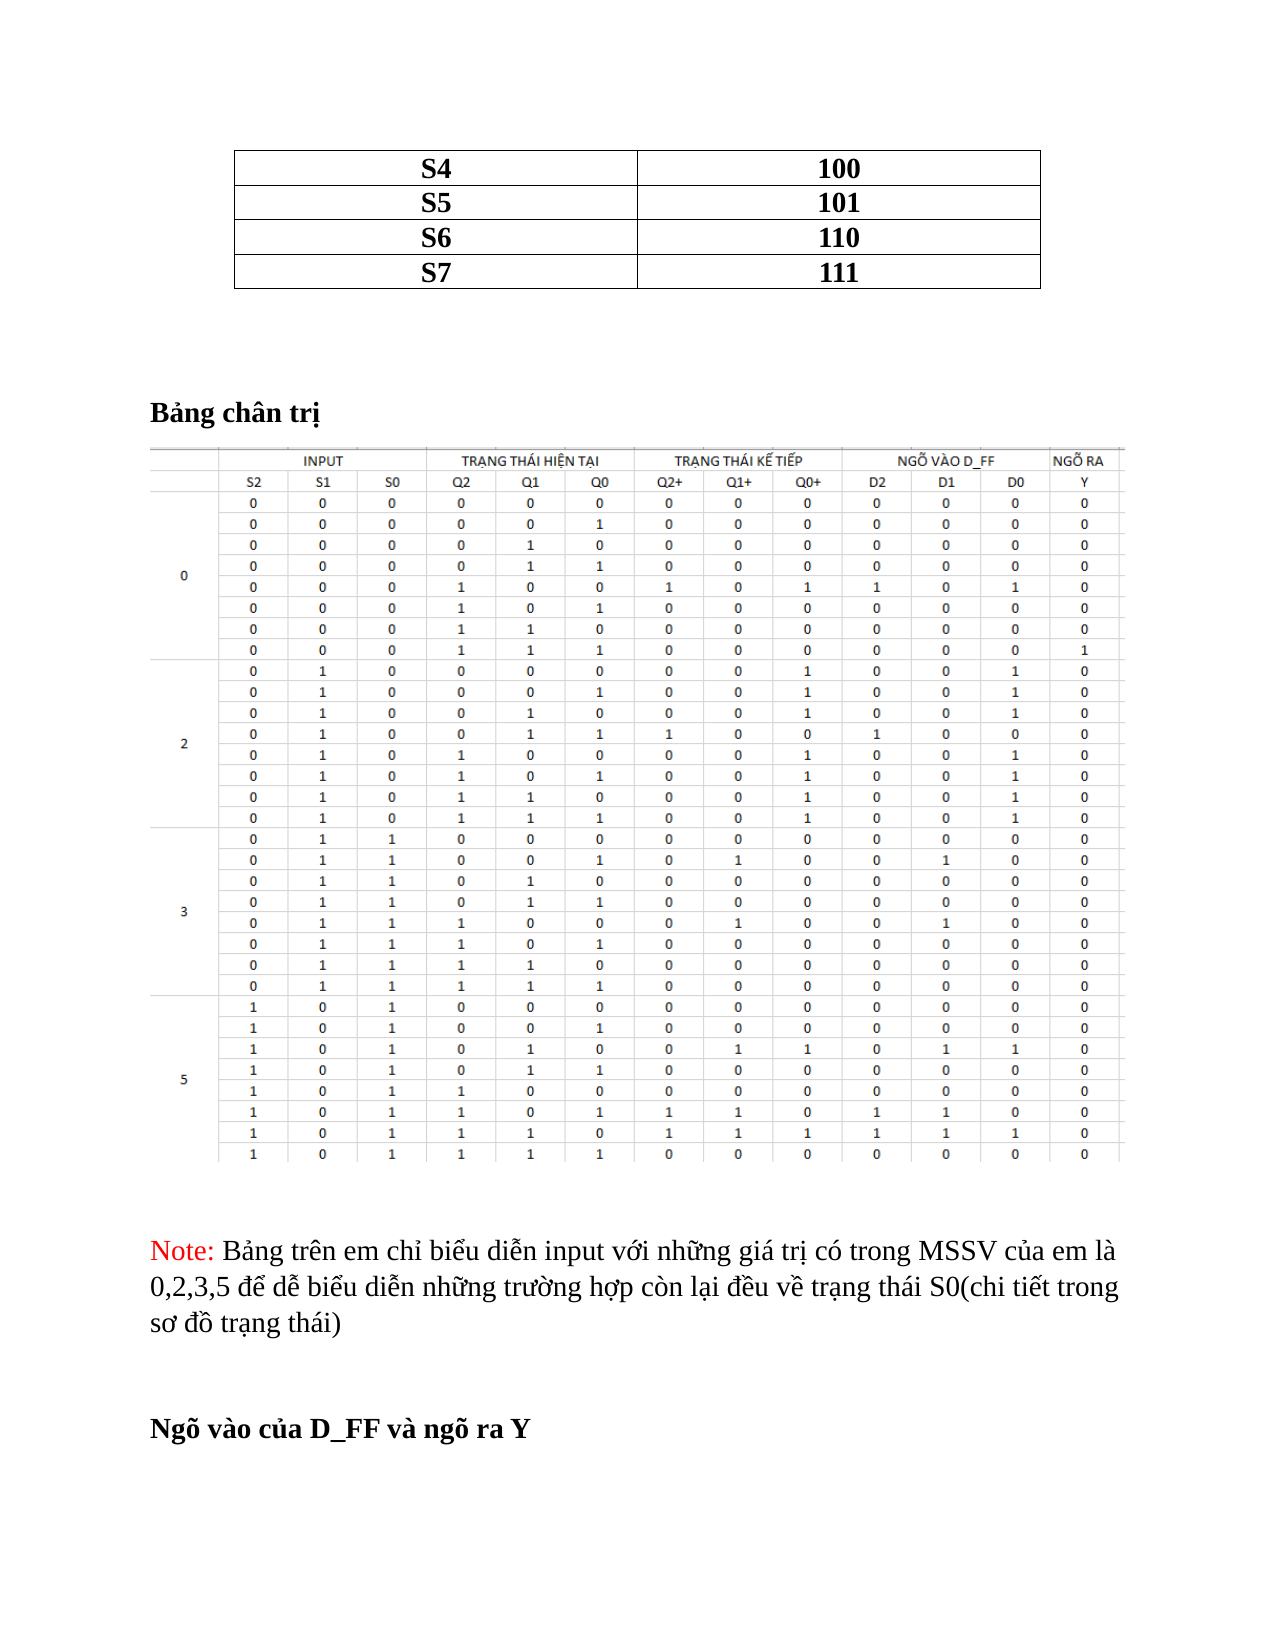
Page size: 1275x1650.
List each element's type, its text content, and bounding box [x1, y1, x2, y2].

table_cell S5 [235, 186, 637, 219]
text Bảng chân trị [150, 395, 1125, 428]
table_cell S6 [235, 220, 637, 254]
table_cell 100 [638, 151, 1040, 184]
picture [150, 447, 1125, 1162]
table_cell 101 [638, 186, 1040, 219]
table_cell S7 [235, 255, 637, 288]
table_cell 110 [638, 220, 1040, 254]
table_cell 111 [638, 255, 1040, 288]
table_cell S4 [235, 151, 637, 184]
text Note: Bảng trên em chỉ biểu diễn input với những giá trị có trong MSSV của em là 0,2,3,5 để dễ biểu diễn những trường hợp còn lại đều về trạng thái S0(chi tiết trong sơ đồ trạng thái) [150, 1233, 1125, 1339]
text Ngõ vào của D_FF và ngõ ra Y [150, 1411, 1125, 1445]
